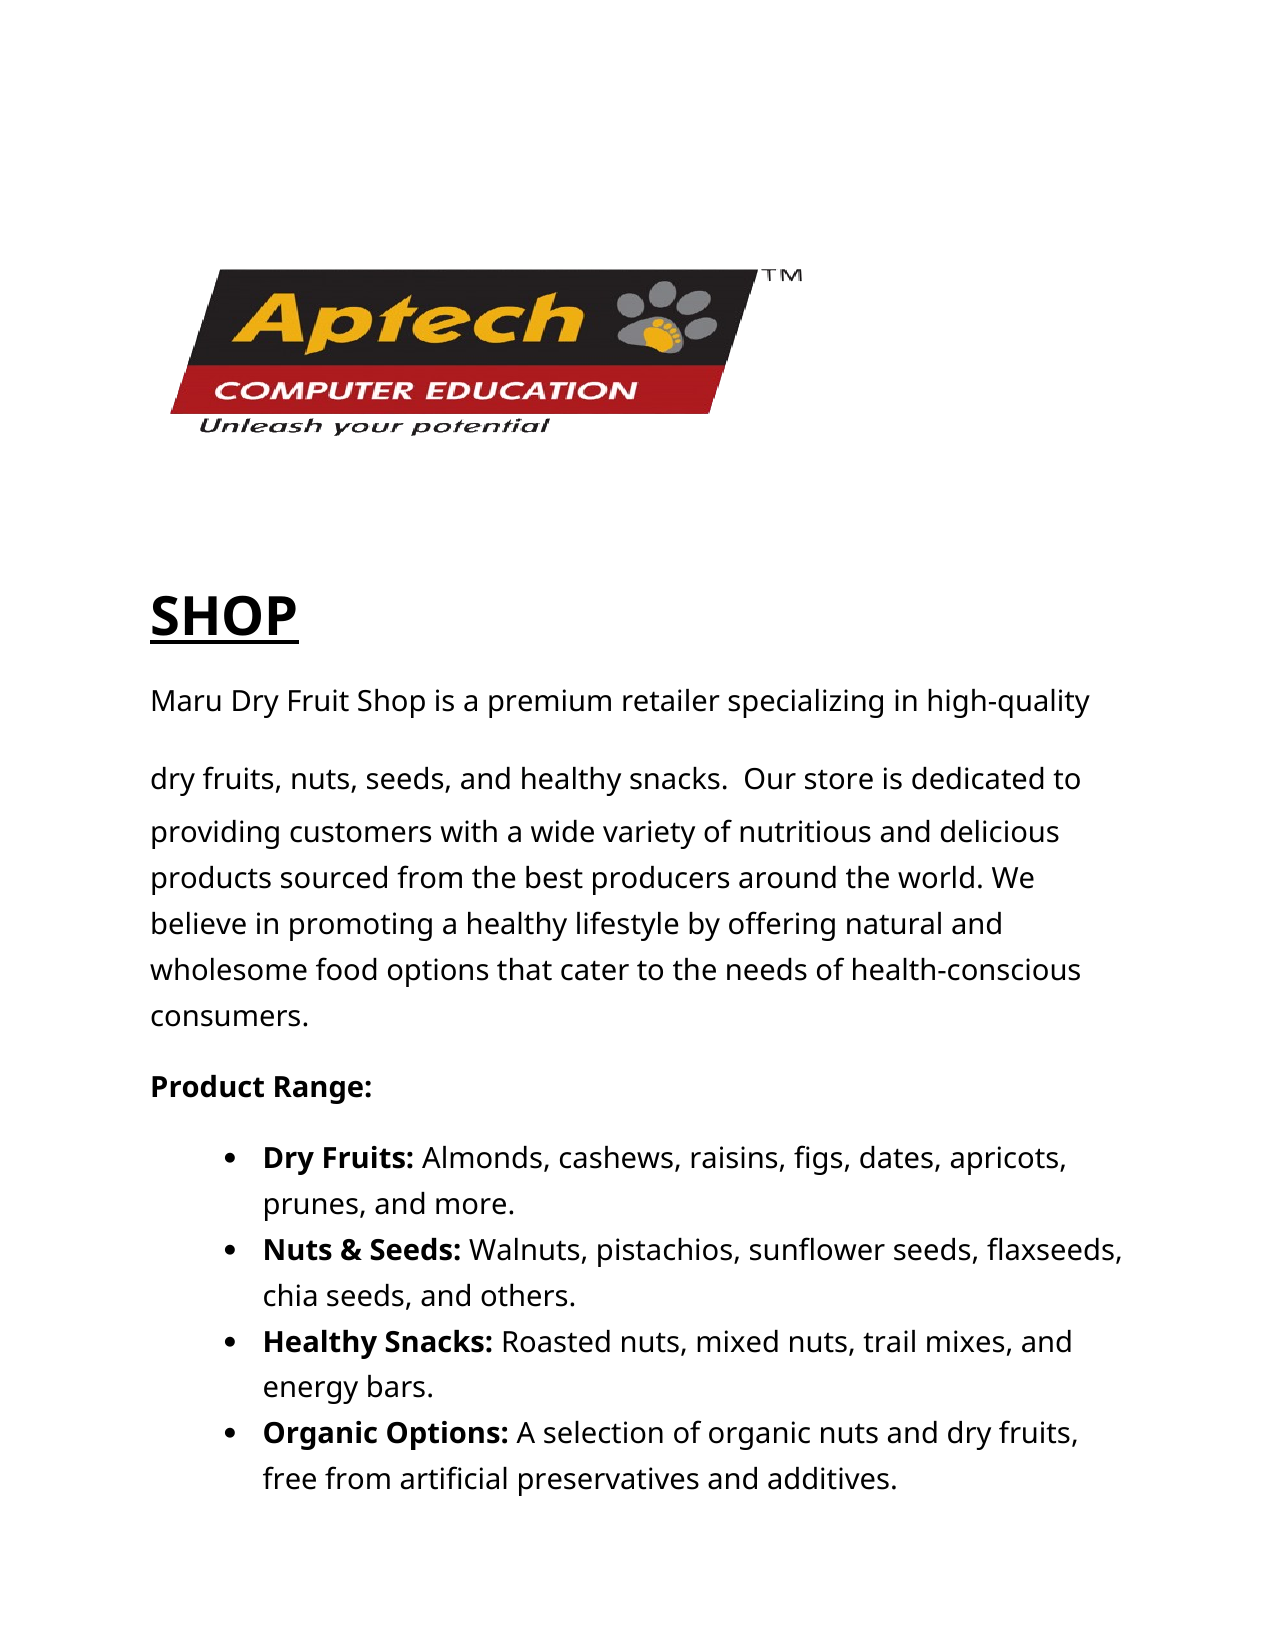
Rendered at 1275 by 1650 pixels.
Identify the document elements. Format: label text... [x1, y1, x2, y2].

text SHOP [150, 578, 1125, 652]
list Dry Fruits: Almonds, cashews, raisins, figs, dates, apricots, prunes, and more. [225, 1137, 1125, 1223]
list Nuts & Seeds: Walnuts, pistachios, sunflower seeds, flaxseeds, chia seeds, and others. [225, 1229, 1125, 1314]
list Organic Options: A selection of organic nuts and dry fruits, free from artificial preservatives and additives. [225, 1413, 1125, 1498]
text Maru Dry Fruit Shop is a premium retailer specializing in high-quality dry fruits, nuts, seeds, and healthy snacks. Our store is dedicated to providing customers with a wide variety of nutritious and delicious products sourced from the best producers around the world. We believe in promoting a healthy lifestyle by offering natural and wholesome food options that cater to the needs of health-conscious consumers. [150, 680, 1125, 1035]
text Product Range: [150, 1066, 1125, 1106]
list Healthy Snacks: Roasted nuts, mixed nuts, trail mixes, and energy bars. [225, 1321, 1125, 1406]
